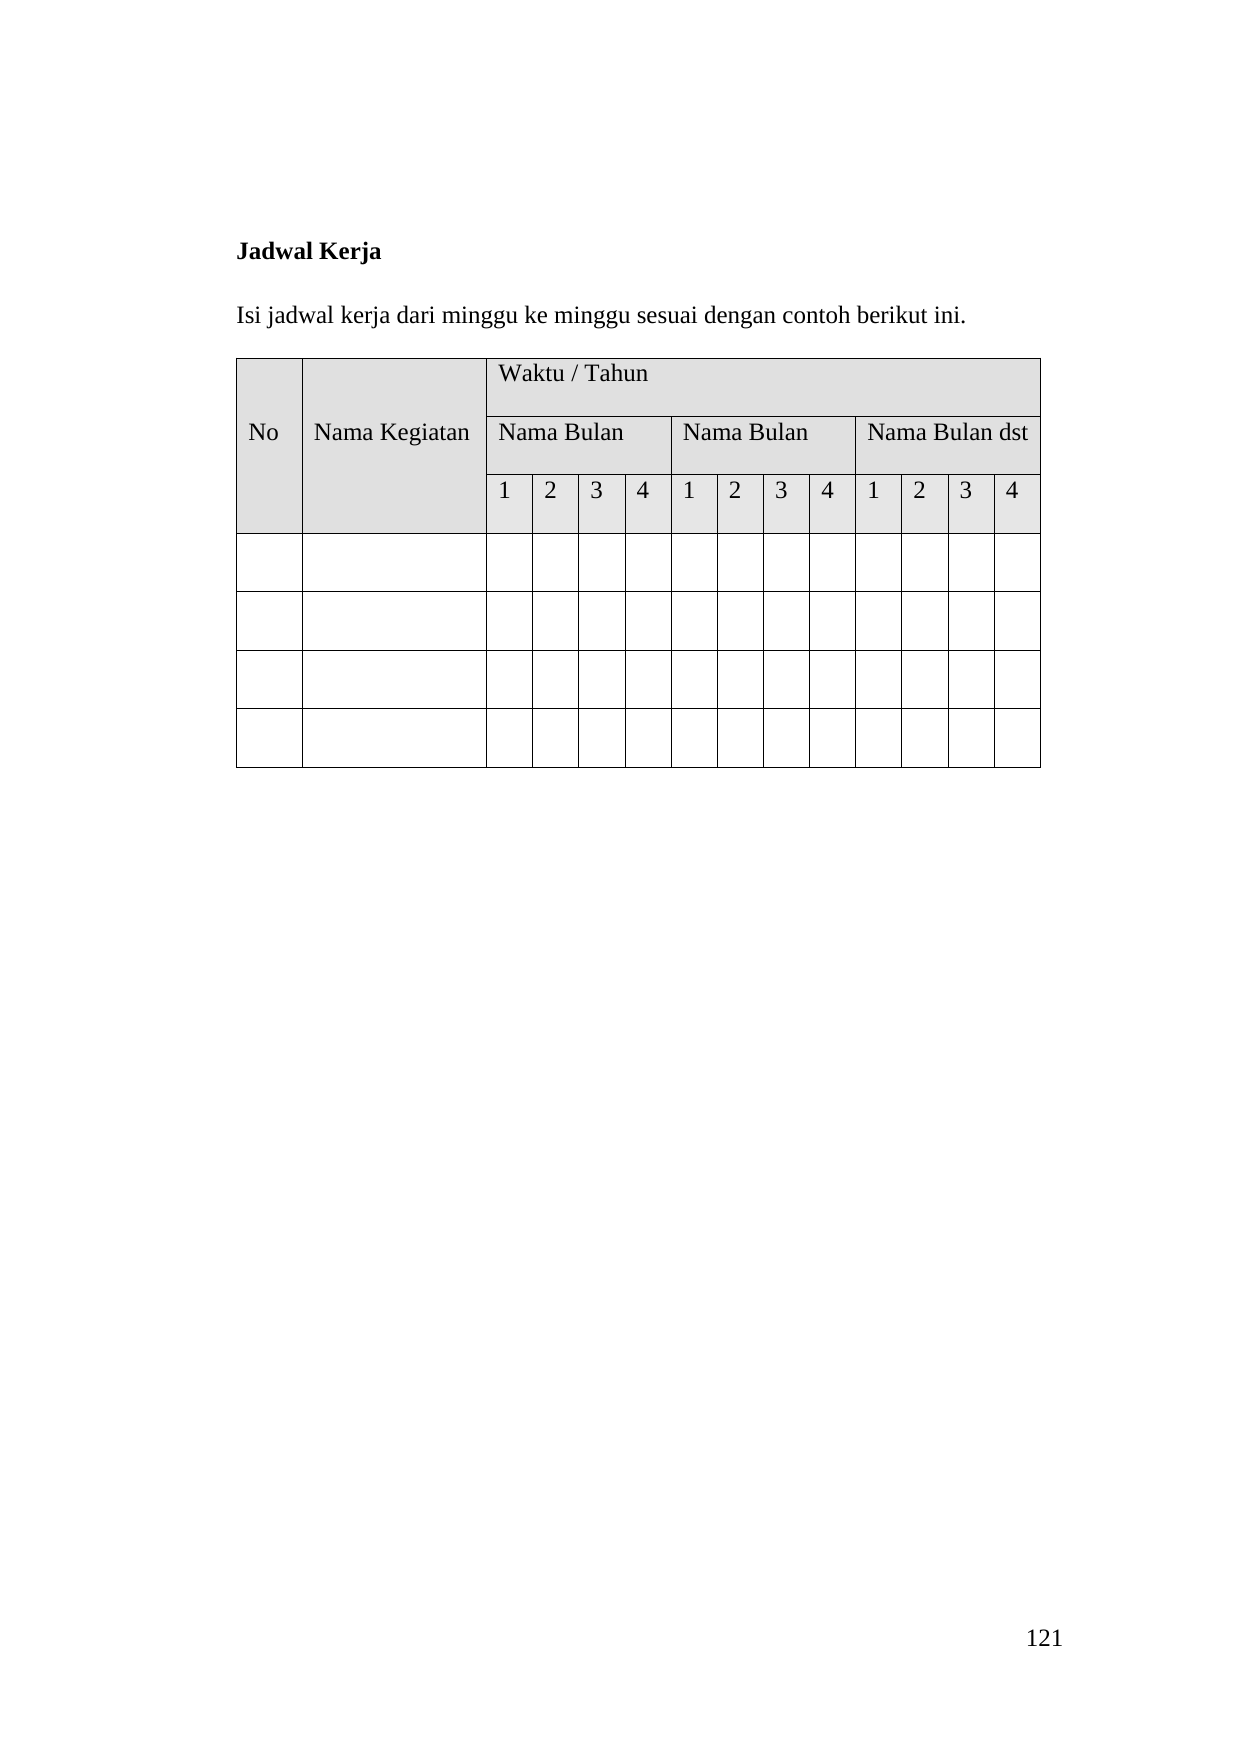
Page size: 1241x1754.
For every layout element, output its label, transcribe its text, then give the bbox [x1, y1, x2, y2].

table_cell [533, 592, 578, 650]
table_cell [995, 651, 1040, 708]
table_cell [626, 592, 671, 650]
table_cell [856, 592, 901, 650]
table_cell [856, 534, 901, 591]
table_cell [579, 651, 625, 708]
table_cell 2 [533, 475, 578, 533]
table_header Waktu / Tahun [487, 359, 1040, 416]
table_cell [949, 534, 994, 591]
table_cell [902, 709, 948, 767]
table_cell [672, 592, 717, 650]
table_cell [533, 534, 578, 591]
table_cell [672, 651, 717, 708]
table_cell 3 [579, 475, 625, 533]
table_header No [237, 359, 302, 533]
table_cell 2 [902, 475, 948, 533]
table_cell 3 [949, 475, 994, 533]
table_cell [672, 534, 717, 591]
table_cell [810, 651, 855, 708]
table_cell [764, 709, 809, 767]
table_cell [533, 651, 578, 708]
table_cell 1 [856, 475, 901, 533]
table_header Nama Kegiatan [303, 359, 486, 533]
table_cell [237, 534, 302, 591]
table_cell [764, 592, 809, 650]
table_cell 4 [995, 475, 1040, 533]
table_cell [995, 592, 1040, 650]
table_cell [626, 709, 671, 767]
table_cell [902, 534, 948, 591]
table_cell [579, 592, 625, 650]
table_cell [487, 709, 532, 767]
table_cell Nama Bulan [672, 417, 855, 474]
table_cell [810, 709, 855, 767]
table_cell [764, 651, 809, 708]
table_cell [949, 709, 994, 767]
table_cell [810, 592, 855, 650]
table_cell [902, 592, 948, 650]
table_cell [237, 592, 302, 650]
table_cell 4 [810, 475, 855, 533]
table_cell [949, 651, 994, 708]
table_cell [718, 651, 763, 708]
table_cell [303, 592, 486, 650]
table_cell [856, 709, 901, 767]
table_cell [718, 534, 763, 591]
table_cell [487, 534, 532, 591]
table_cell Nama Bulan [487, 417, 671, 474]
table_cell [810, 534, 855, 591]
table_cell 3 [764, 475, 809, 533]
table_cell Nama Bulan dst [856, 417, 1040, 474]
table_cell [718, 709, 763, 767]
table_cell [237, 709, 302, 767]
table_cell [856, 651, 901, 708]
table_cell [995, 534, 1040, 591]
table_cell [303, 709, 486, 767]
table_cell [303, 534, 486, 591]
table_cell [487, 592, 532, 650]
text Isi jadwal kerja dari minggu ke minggu sesuai dengan contoh berikut ini. [236, 300, 1063, 329]
subtitle Jadwal Kerja [236, 236, 1063, 265]
table_cell [579, 709, 625, 767]
table_cell [949, 592, 994, 650]
table_cell 1 [487, 475, 532, 533]
table_cell [533, 709, 578, 767]
table_cell 2 [718, 475, 763, 533]
table_cell [718, 592, 763, 650]
table_cell [995, 709, 1040, 767]
table_cell [626, 651, 671, 708]
table_cell [764, 534, 809, 591]
table_cell [672, 709, 717, 767]
table_cell [902, 651, 948, 708]
table_cell [487, 651, 532, 708]
table_cell [626, 534, 671, 591]
table_cell 1 [672, 475, 717, 533]
table_cell [237, 651, 302, 708]
table_cell [303, 651, 486, 708]
table_cell [579, 534, 625, 591]
table_cell 4 [626, 475, 671, 533]
